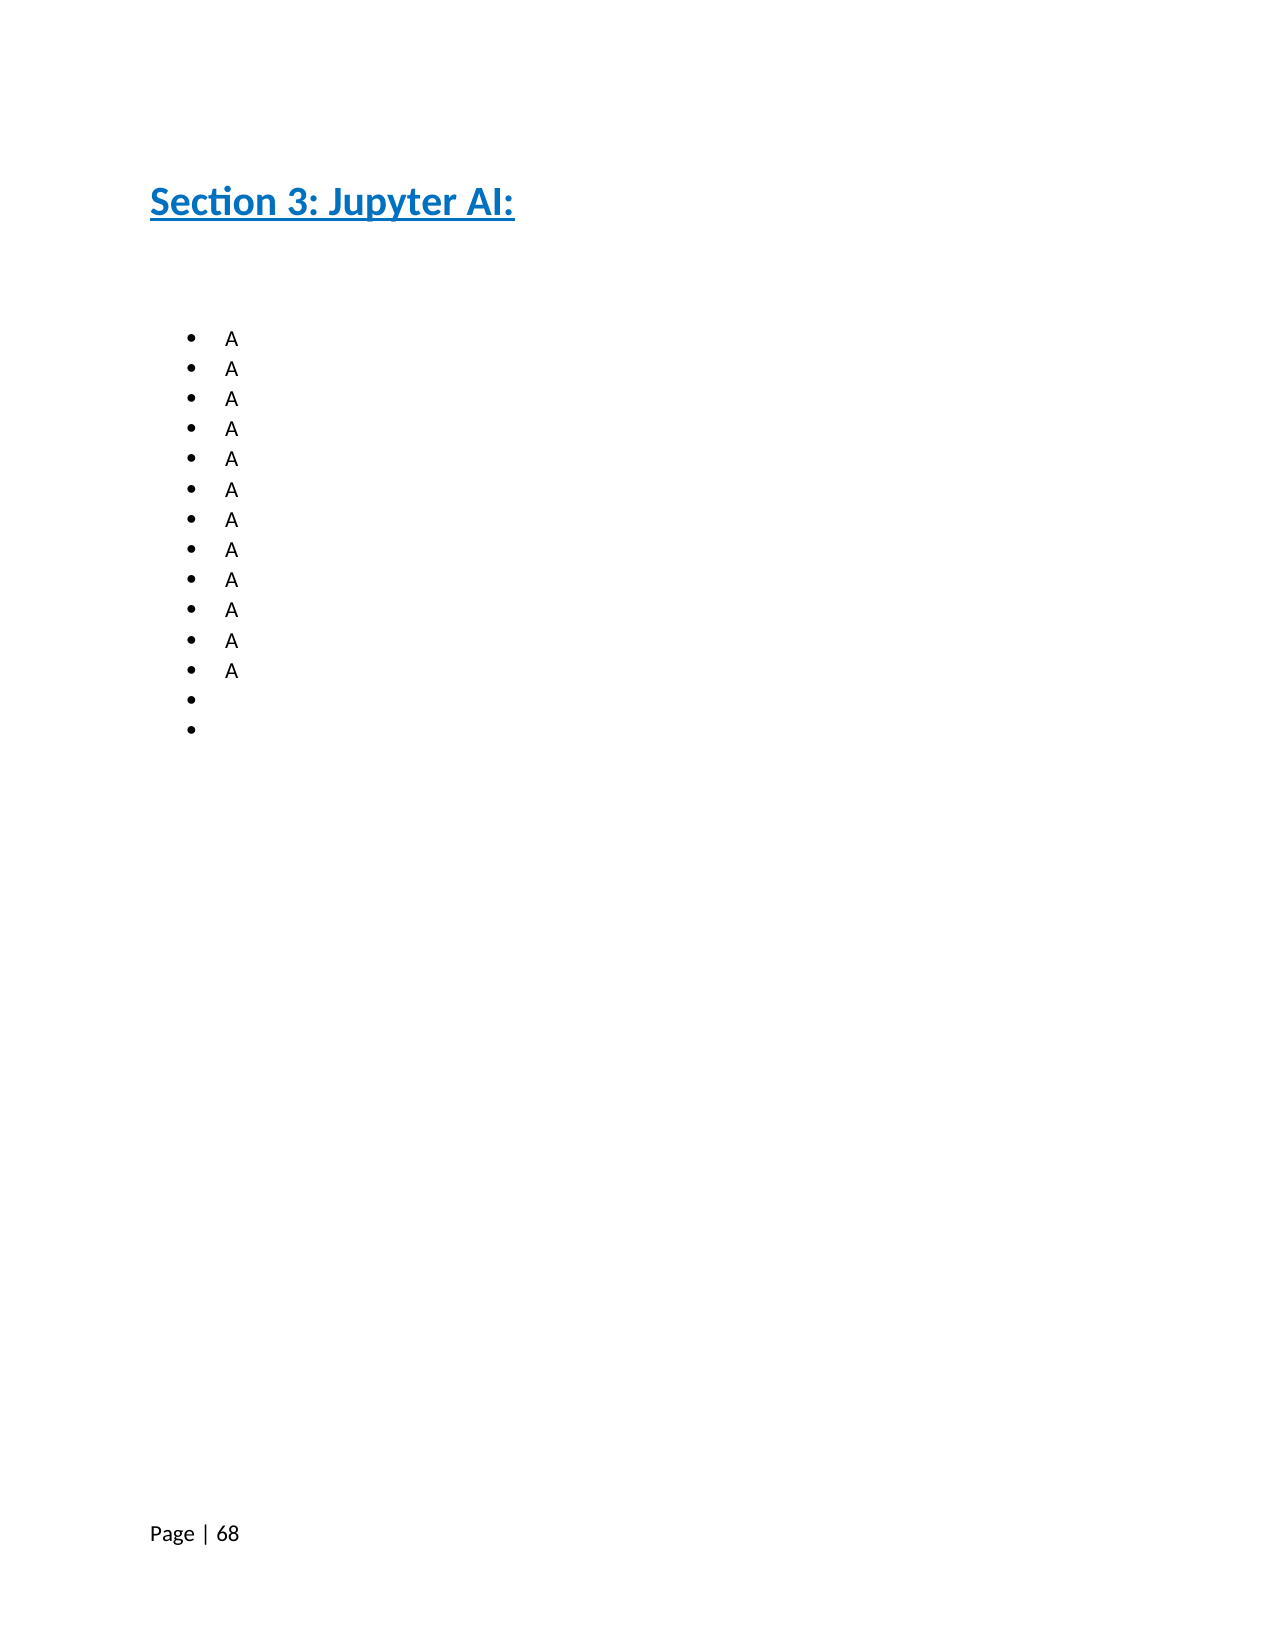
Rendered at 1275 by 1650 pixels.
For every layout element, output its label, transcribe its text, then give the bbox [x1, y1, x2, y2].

list A [187, 324, 1125, 352]
list A [187, 444, 1125, 472]
list A [187, 565, 1125, 593]
list A [187, 535, 1125, 563]
list A [187, 414, 1125, 442]
list A [187, 505, 1125, 533]
list A [187, 656, 1125, 684]
list A [187, 384, 1125, 412]
list A [187, 596, 1125, 623]
list A [187, 354, 1125, 382]
list A [187, 626, 1125, 654]
list A [187, 475, 1125, 503]
subtitle Section 3: Jupyter AI: [150, 175, 1125, 226]
